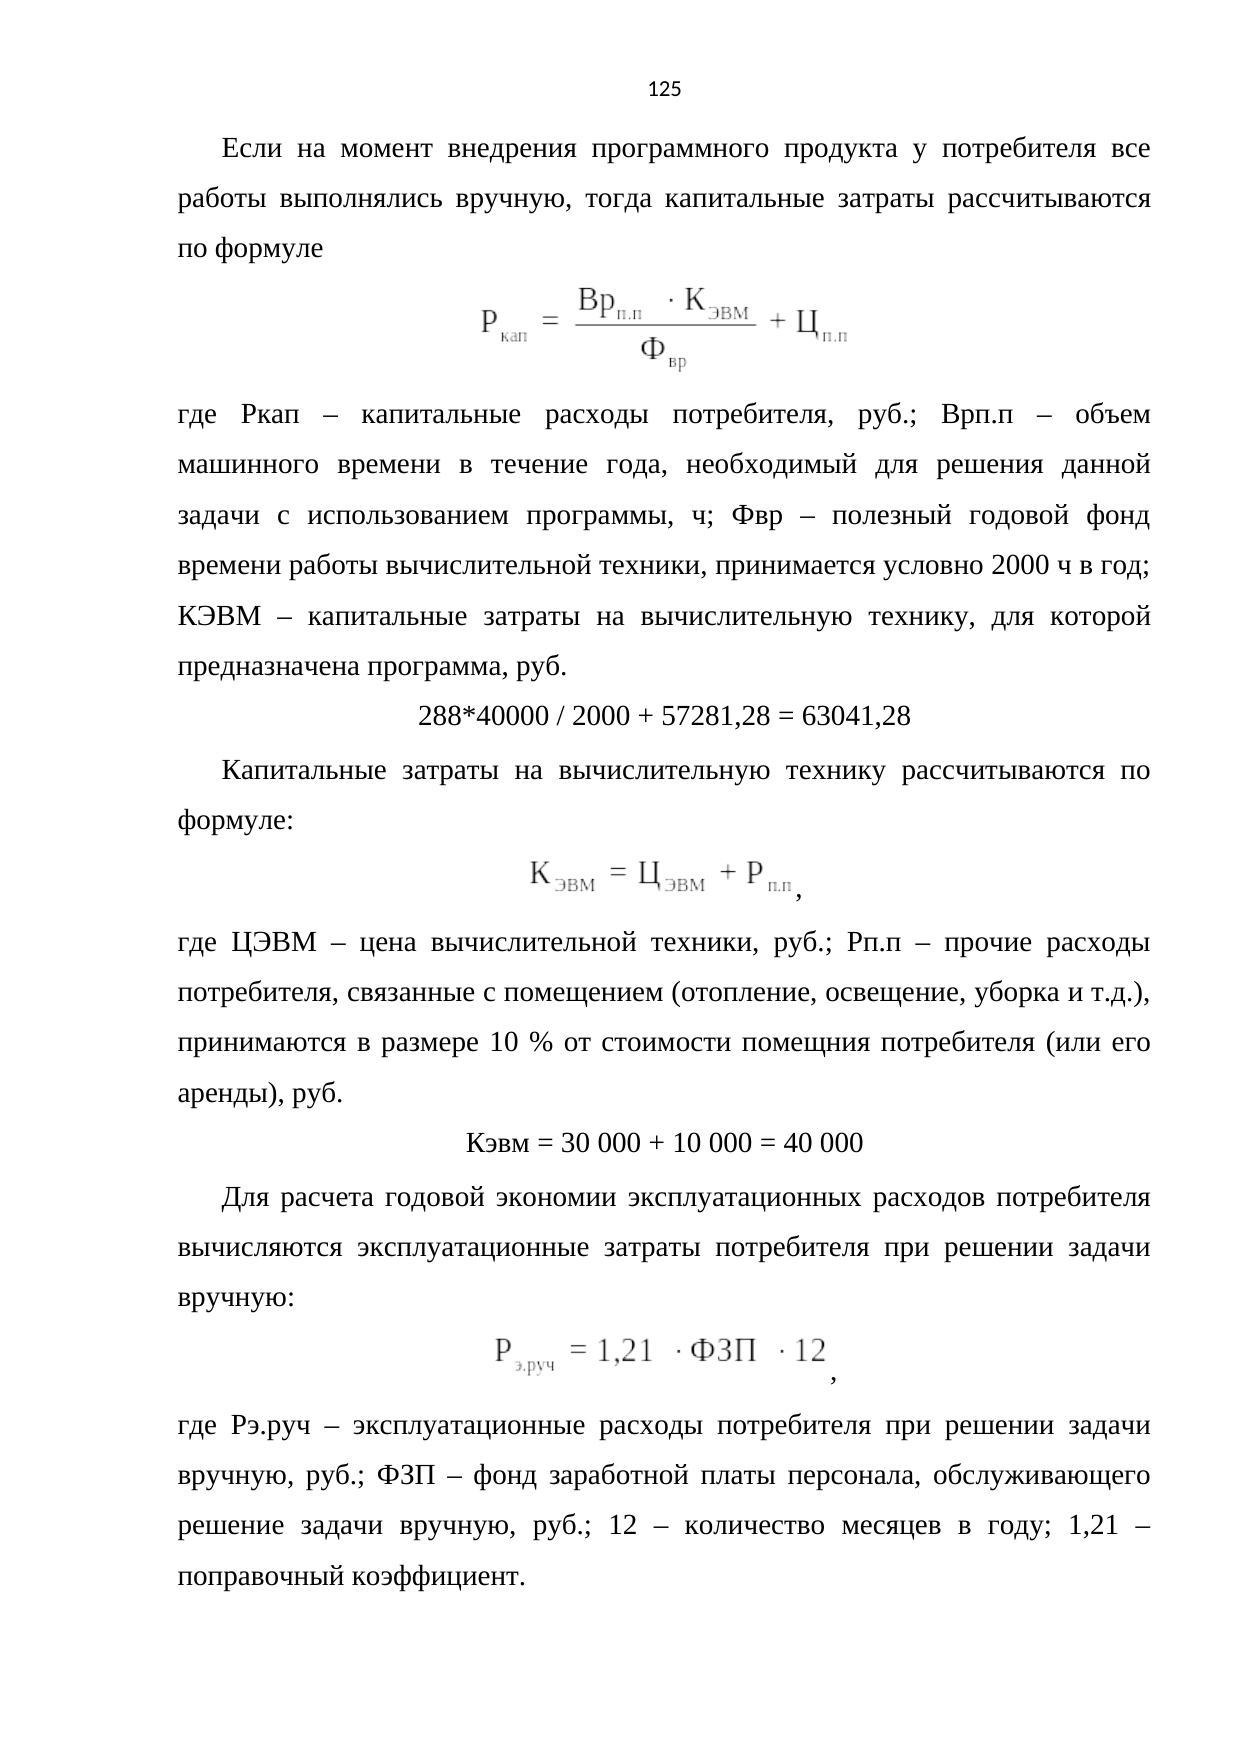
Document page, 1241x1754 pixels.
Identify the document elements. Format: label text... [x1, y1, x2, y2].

text Капитальные затраты на вычислительную технику рассчитываются по формуле: [177, 752, 1152, 836]
text 288*40000 / 2000 + 57281,28 = 63041,28 [177, 698, 1152, 732]
text где Ркап – капитальные расходы потребителя, руб.; Врп.п – объем машинного времени в течение года, необходимый для решения данной задачи с использованием программы, ч; Фвр – полезный годовой фонд времени работы вычислительной техники, принимается условно 2000 ч в год; КЭВМ – капитальные затраты на вычислительную технику, для которой предназначена программа, руб. [177, 396, 1152, 681]
text , [177, 852, 1152, 904]
text , [177, 1330, 1152, 1387]
text Для расчета годовой экономии эксплуатационных расходов потребителя вычисляются эксплуатационные затраты потребителя при решении задачи вручную: [177, 1179, 1152, 1313]
text Кэвм = 30 000 + 10 000 = 40 000 [177, 1125, 1152, 1159]
text Если на момент внедрения программного продукта у потребителя все работы выполнялись вручную, тогда капитальные затраты рассчитываются по формуле [177, 130, 1152, 264]
text где Рэ.руч – эксплуатационные расходы потребителя при решении задачи вручную, руб.; ФЗП – фонд заработной платы персонала, обслуживающего решение задачи вручную, руб.; 12 – количество месяцев в году; 1,21 – поправочный коэффициент. [177, 1407, 1152, 1591]
text где ЦЭВМ – цена вычислительной техники, руб.; Рп.п – прочие расходы потребителя, связанные с помещением (отопление, освещение, уборка и т.д.), принимаются в размере 10 % от стоимости помещния потребителя (или его аренды), руб. [177, 924, 1152, 1108]
